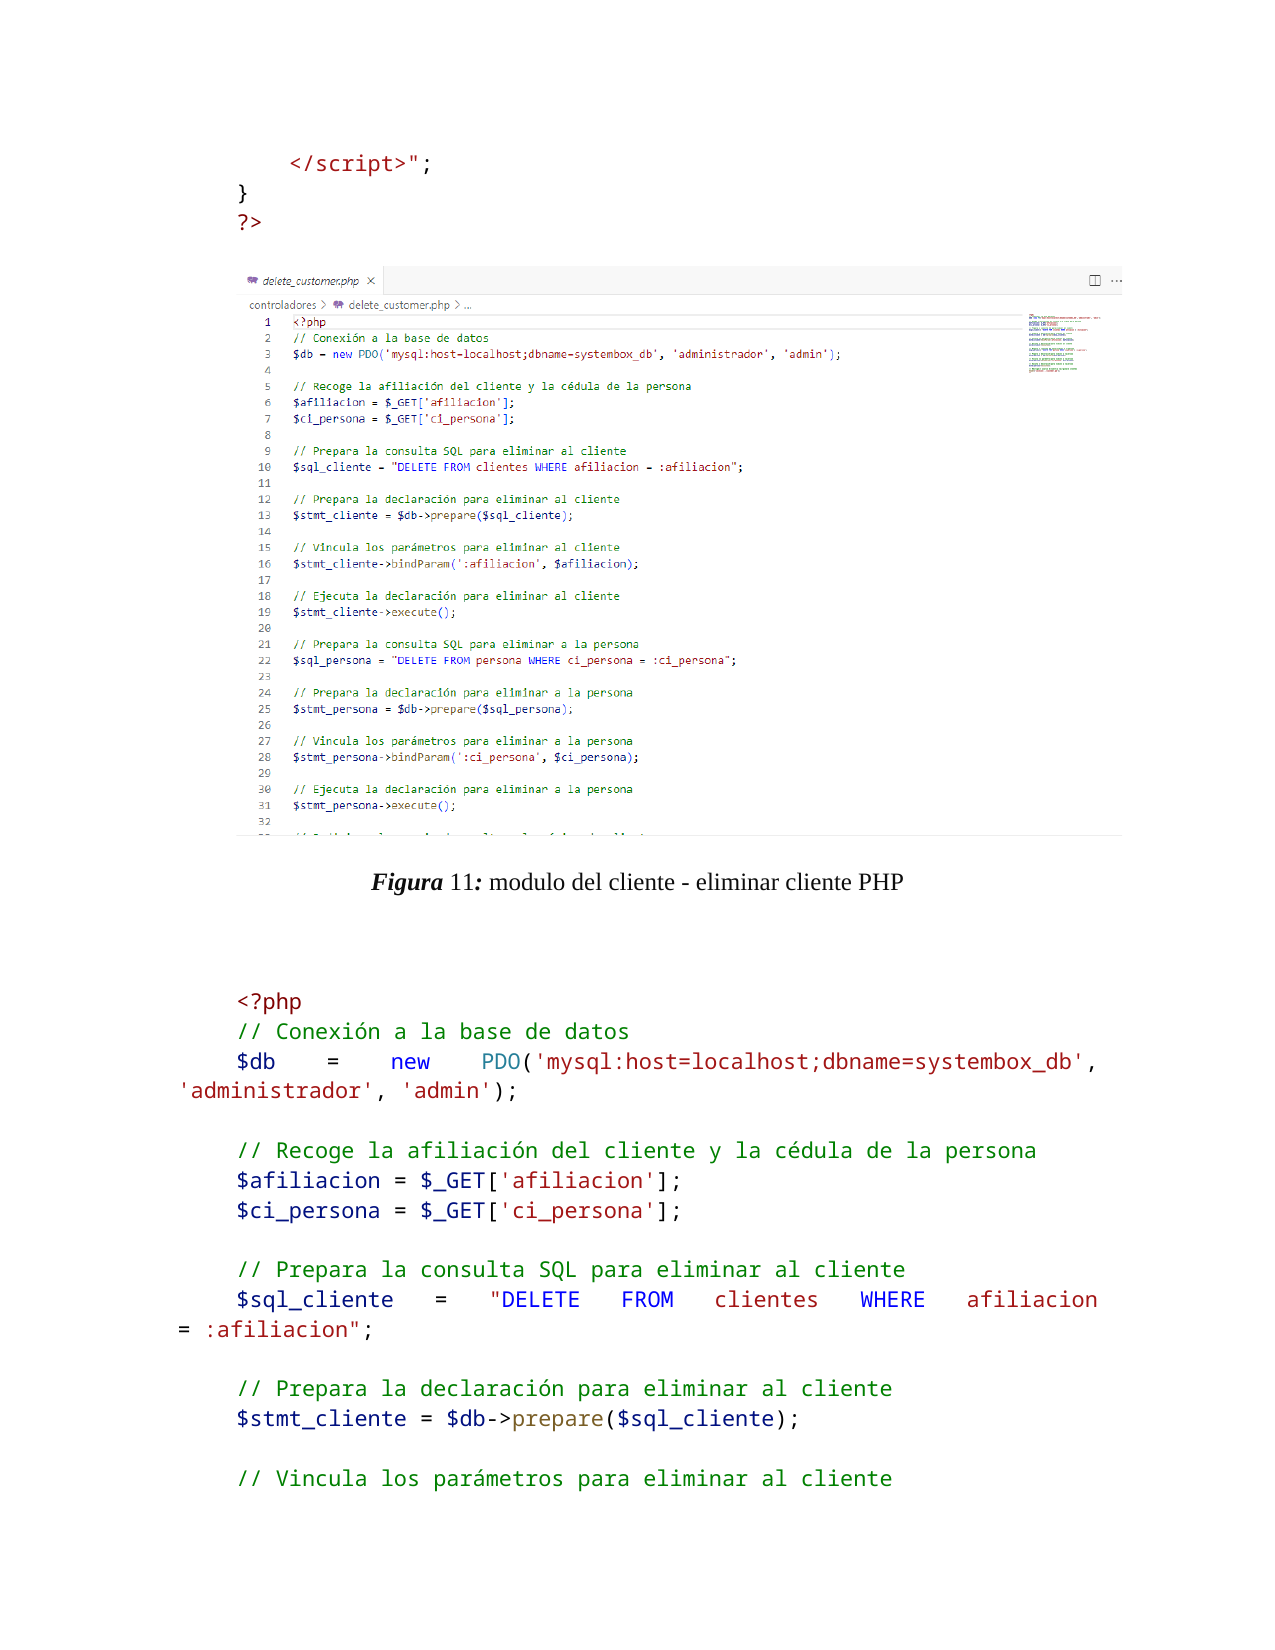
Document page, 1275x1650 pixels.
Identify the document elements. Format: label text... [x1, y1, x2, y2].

text $ci_persona = $_GET['ci_persona']; [177, 1195, 1098, 1224]
text // Recoge la afiliación del cliente y la cédula de la persona [177, 1135, 1098, 1165]
text $afiliacion = $_GET['afiliacion']; [177, 1165, 1098, 1195]
picture [236, 266, 1123, 836]
text // Vincula los parámetros para eliminar al cliente [177, 1463, 1098, 1493]
text // Prepara la declaración para eliminar al cliente [177, 1373, 1098, 1403]
text // Conexión a la base de datos [177, 1016, 1098, 1046]
text } [177, 177, 1098, 207]
text <?php [177, 986, 1098, 1016]
text $db = new PDO('mysql:host=localhost;dbname=systembox_db', 'administrador', 'admin'); [177, 1046, 1098, 1105]
text </script>"; [177, 148, 1098, 177]
text // Prepara la consulta SQL para eliminar al cliente [177, 1254, 1098, 1284]
text ?> [177, 207, 1098, 237]
subtitle Figura 11: modulo del cliente - eliminar cliente PHP [177, 867, 1098, 895]
text $stmt_cliente = $db->prepare($sql_cliente); [177, 1403, 1098, 1433]
text $sql_cliente = "DELETE FROM clientes WHERE afiliacion = :afiliacion"; [177, 1284, 1098, 1344]
